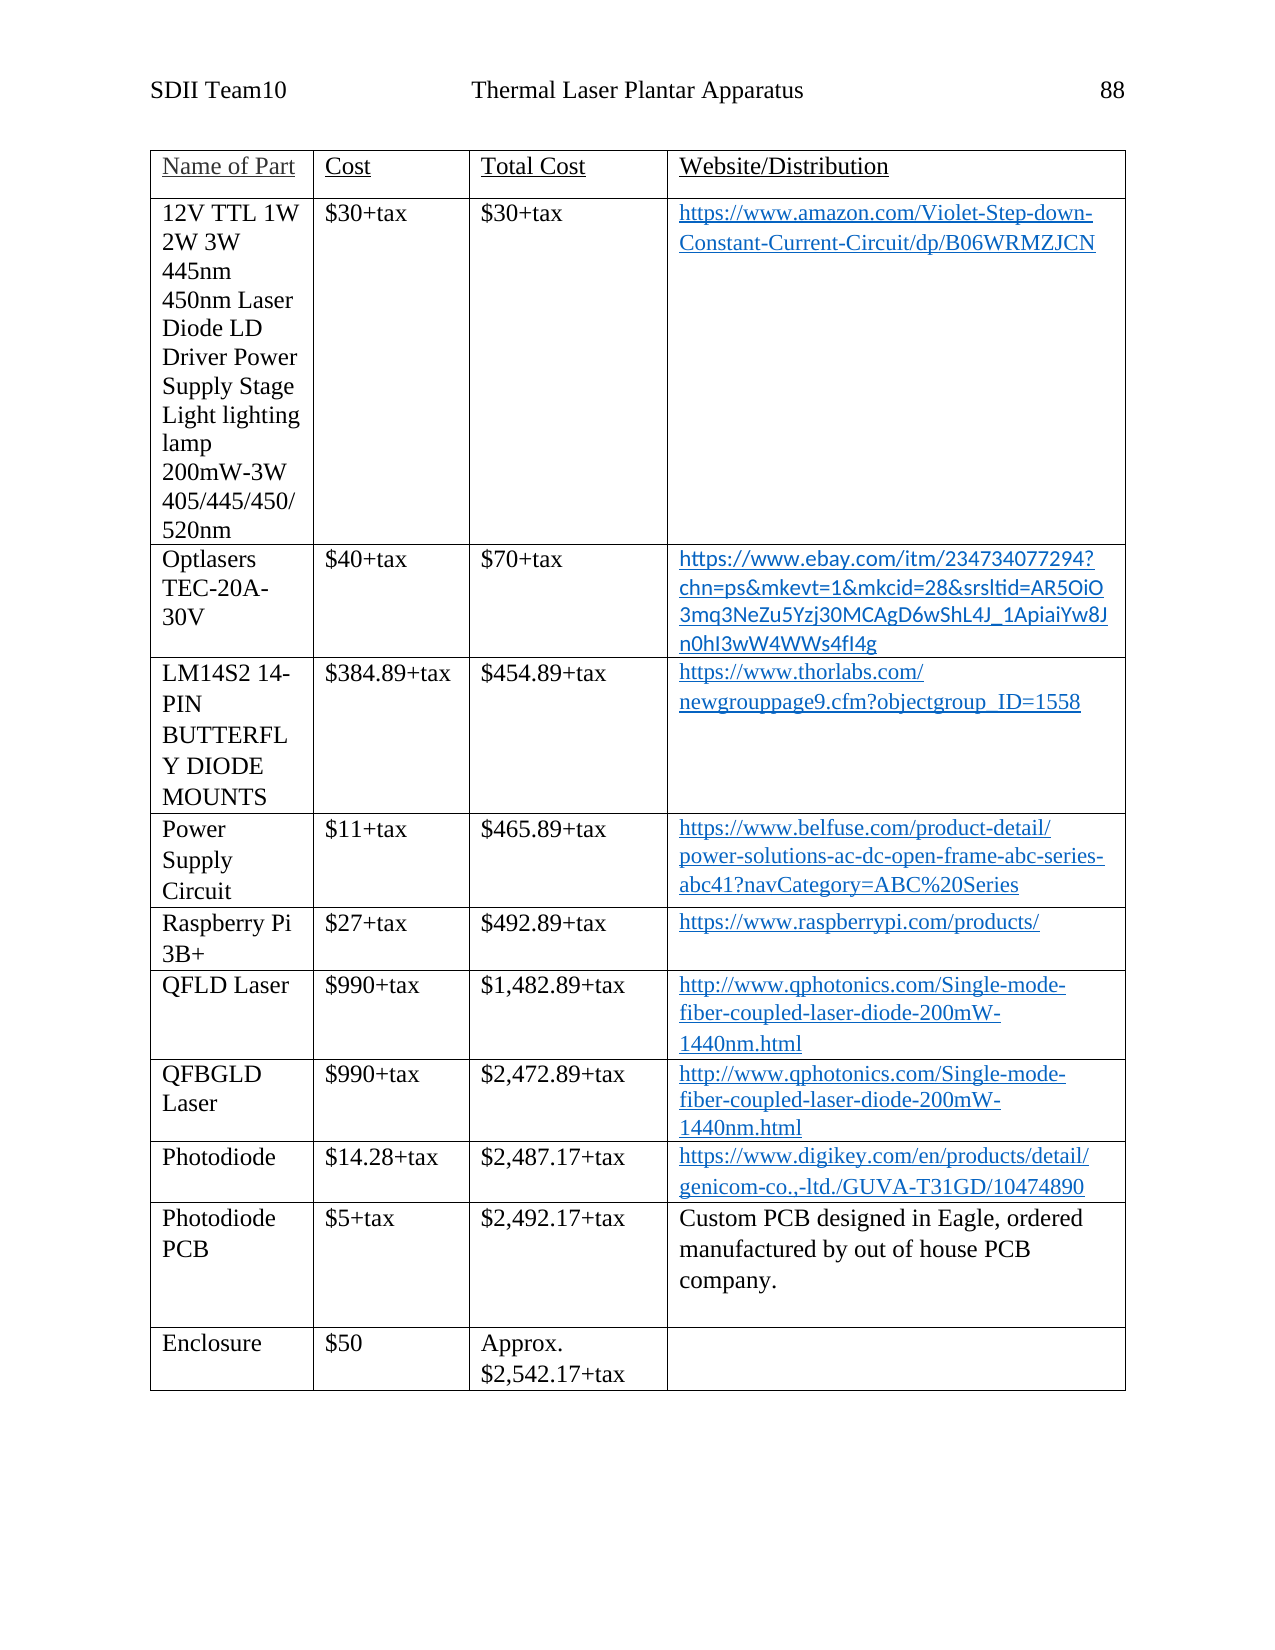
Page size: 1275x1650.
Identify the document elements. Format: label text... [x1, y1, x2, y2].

table_cell Total Cost [470, 151, 667, 197]
table_cell LM14S2 14-PIN BUTTERFLY DIODE MOUNTS [151, 658, 313, 813]
table_cell https://www.amazon.com/Violet-Step-down-Constant-Current-Circuit/dp/B06WRMZJCN [668, 199, 1125, 543]
table_cell $384.89+tax [314, 658, 469, 813]
table_cell $990+tax [314, 1060, 469, 1141]
table_cell https://www.belfuse.com/product-detail/power-solutions-ac-dc-open-frame-abc-series-abc41?navCategory=ABC%20Series [668, 814, 1125, 907]
table_cell $2,472.89+tax [470, 1060, 667, 1141]
table_cell 12V TTL 1W 2W 3W 445nm 450nm Laser Diode LD Driver Power Supply Stage Light lighting lamp 200mW-3W 405/445/450/520nm [151, 199, 313, 543]
table_cell $492.89+tax [470, 908, 667, 969]
table_cell http://www.qphotonics.com/Single-mode-fiber-coupled-laser-diode-200mW-1440nm.html [668, 971, 1125, 1058]
table_cell $14.28+tax [314, 1142, 469, 1202]
table_cell Name of Part [151, 151, 313, 197]
table_cell Cost [314, 151, 469, 197]
table_cell $2,492.17+tax [470, 1203, 667, 1327]
table_cell $1,482.89+tax [470, 971, 667, 1058]
table_cell Raspberry Pi 3B+ [151, 908, 313, 969]
table_cell $5+tax [314, 1203, 469, 1327]
table_cell $30+tax [470, 199, 667, 543]
table_cell $50 [314, 1328, 469, 1390]
table_cell $465.89+tax [470, 814, 667, 907]
table_cell Photodiode PCB [151, 1203, 313, 1327]
table_cell QFLD Laser [151, 971, 313, 1058]
table_cell https://www.ebay.com/itm/234734077294?chn=ps&mkevt=1&mkcid=28&srsltid=AR5OiO3mq3NeZu5Yzj30MCAgD6wShL4J_1ApiaiYw8Jn0hI3wW4WWs4fI4g [668, 545, 1125, 657]
table_cell Website/Distribution [668, 151, 1125, 197]
table_cell https://www.digikey.com/en/products/detail/genicom-co.,-ltd./GUVA-T31GD/10474890 [668, 1142, 1125, 1202]
table_cell $40+tax [314, 545, 469, 657]
table_cell $11+tax [314, 814, 469, 907]
table_cell $27+tax [314, 908, 469, 969]
table_cell Power Supply Circuit [151, 814, 313, 907]
table_cell https://www.thorlabs.com/newgrouppage9.cfm?objectgroup_ID=1558 [668, 658, 1125, 813]
table_cell $30+tax [314, 199, 469, 543]
table_cell Photodiode [151, 1142, 313, 1202]
table_cell $70+tax [470, 545, 667, 657]
table_cell $2,487.17+tax [470, 1142, 667, 1202]
table_cell http://www.qphotonics.com/Single-mode-fiber-coupled-laser-diode-200mW-1440nm.html [668, 1060, 1125, 1141]
table_cell $990+tax [314, 971, 469, 1058]
table_cell Optlasers TEC-20A-30V [151, 545, 313, 657]
table_cell https://www.raspberrypi.com/products/ [668, 908, 1125, 969]
table_cell Enclosure [151, 1328, 313, 1390]
table_cell QFBGLD Laser [151, 1060, 313, 1141]
table_cell [668, 1328, 1125, 1390]
table_cell Custom PCB designed in Eagle, ordered manufactured by out of house PCB company. [668, 1203, 1125, 1327]
table_cell $454.89+tax [470, 658, 667, 813]
table_cell Approx. $2,542.17+tax [470, 1328, 667, 1390]
